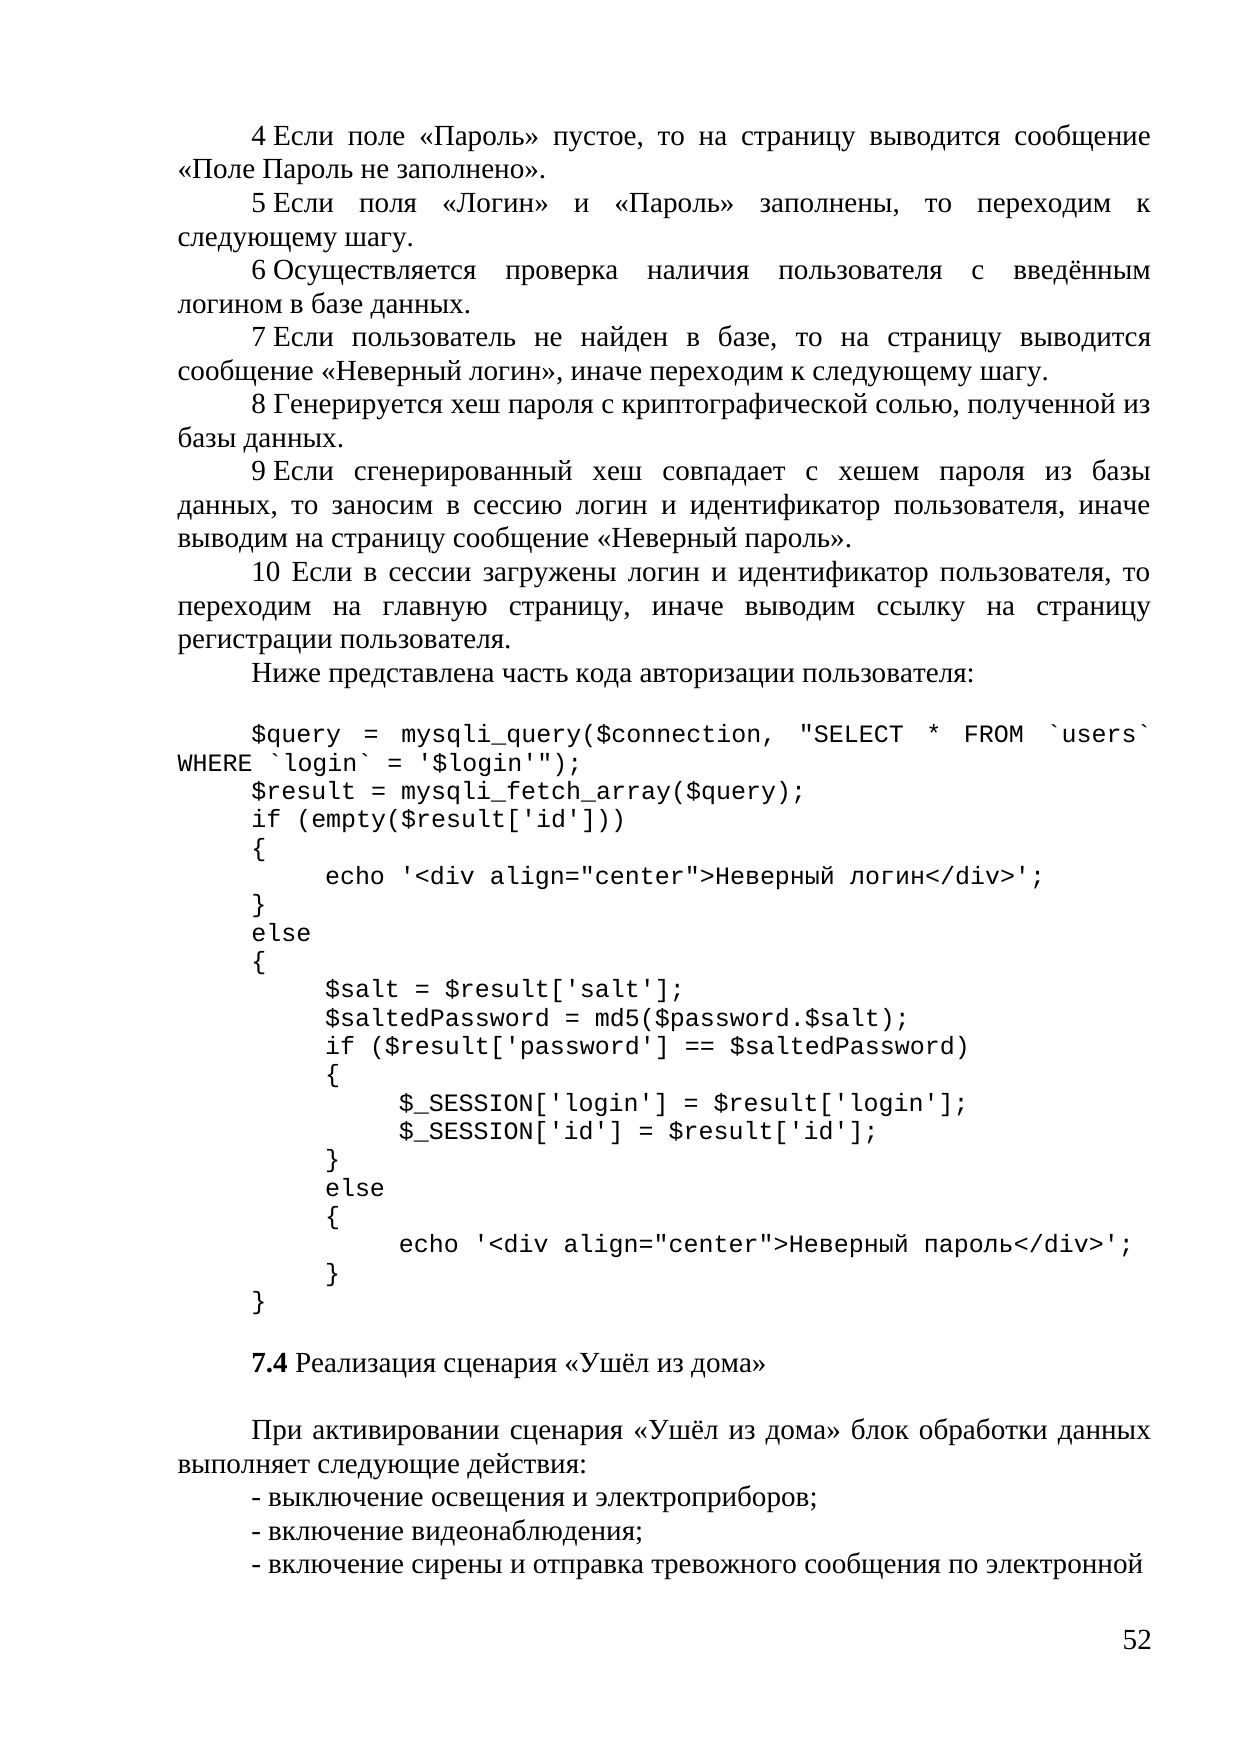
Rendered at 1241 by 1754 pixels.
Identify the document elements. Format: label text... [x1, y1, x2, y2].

text { [177, 1203, 1152, 1232]
text echo '<div align="center">Неверный пароль</div>'; [177, 1232, 1152, 1260]
text { [177, 835, 1152, 863]
text if (empty($result['id'])) [177, 807, 1152, 835]
text } [177, 1288, 1152, 1317]
text $query = mysqli_query($connection, "SELECT * FROM `users` WHERE `login` = '$login'"); [177, 722, 1152, 778]
text 8 Генерируется хеш пароля с криптографической солью, полученной из базы данных. [177, 386, 1152, 453]
text 4 Если поле «Пароль» пустое, то на страницу выводится сообщение «Поле Пароль не заполнено». [177, 118, 1152, 185]
text } [177, 1260, 1152, 1288]
text if ($result['password'] == $saltedPassword) [177, 1033, 1152, 1062]
text 9 Если сгенерированный хеш совпадает с хешем пароля из базы данных, то заносим в сессию логин и идентификатор пользователя, иначе выводим на страницу сообщение «Неверный пароль». [177, 453, 1152, 554]
text 7.4 Реализация сценария «Ушёл из дома» [177, 1345, 1152, 1379]
text } [177, 892, 1152, 920]
text $_SESSION['id'] = $result['id']; [177, 1118, 1152, 1147]
text При активировании сценария «Ушёл из дома» блок обработки данных выполняет следующие действия: [177, 1412, 1152, 1479]
text 10 Если в сессии загружены логин и идентификатор пользователя, то переходим на главную страницу, иначе выводим ссылку на страницу регистрации пользователя. [177, 554, 1152, 655]
text $saltedPassword = md5($password.$salt); [177, 1005, 1152, 1033]
text { [177, 1062, 1152, 1090]
text } [177, 1147, 1152, 1175]
text Ниже представлена часть кода авторизации пользователя: [177, 655, 1152, 688]
text 6 Осуществляется проверка наличия пользователя с введённым логином в базе данных. [177, 252, 1152, 319]
text - выключение освещения и электроприборов; [177, 1479, 1152, 1513]
text 5 Если поля «Логин» и «Пароль» заполнены, то переходим к следующему шагу. [177, 185, 1152, 252]
text $_SESSION['login'] = $result['login']; [325, 1090, 1152, 1118]
text { [177, 948, 1152, 977]
text $result = mysqli_fetch_array($query); [177, 778, 1152, 807]
text else [177, 920, 1152, 948]
text - включение видеонаблюдения; [177, 1513, 1152, 1546]
text - включение сирены и отправка тревожного сообщения по электронной [177, 1546, 1152, 1580]
text $salt = $result['salt']; [177, 977, 1152, 1005]
text echo '<div align="center">Неверный логин</div>'; [251, 863, 1152, 892]
text 7 Если пользователь не найден в базе, то на страницу выводится сообщение «Неверный логин», иначе переходим к следующему шагу. [177, 319, 1152, 386]
text else [251, 1175, 1152, 1203]
